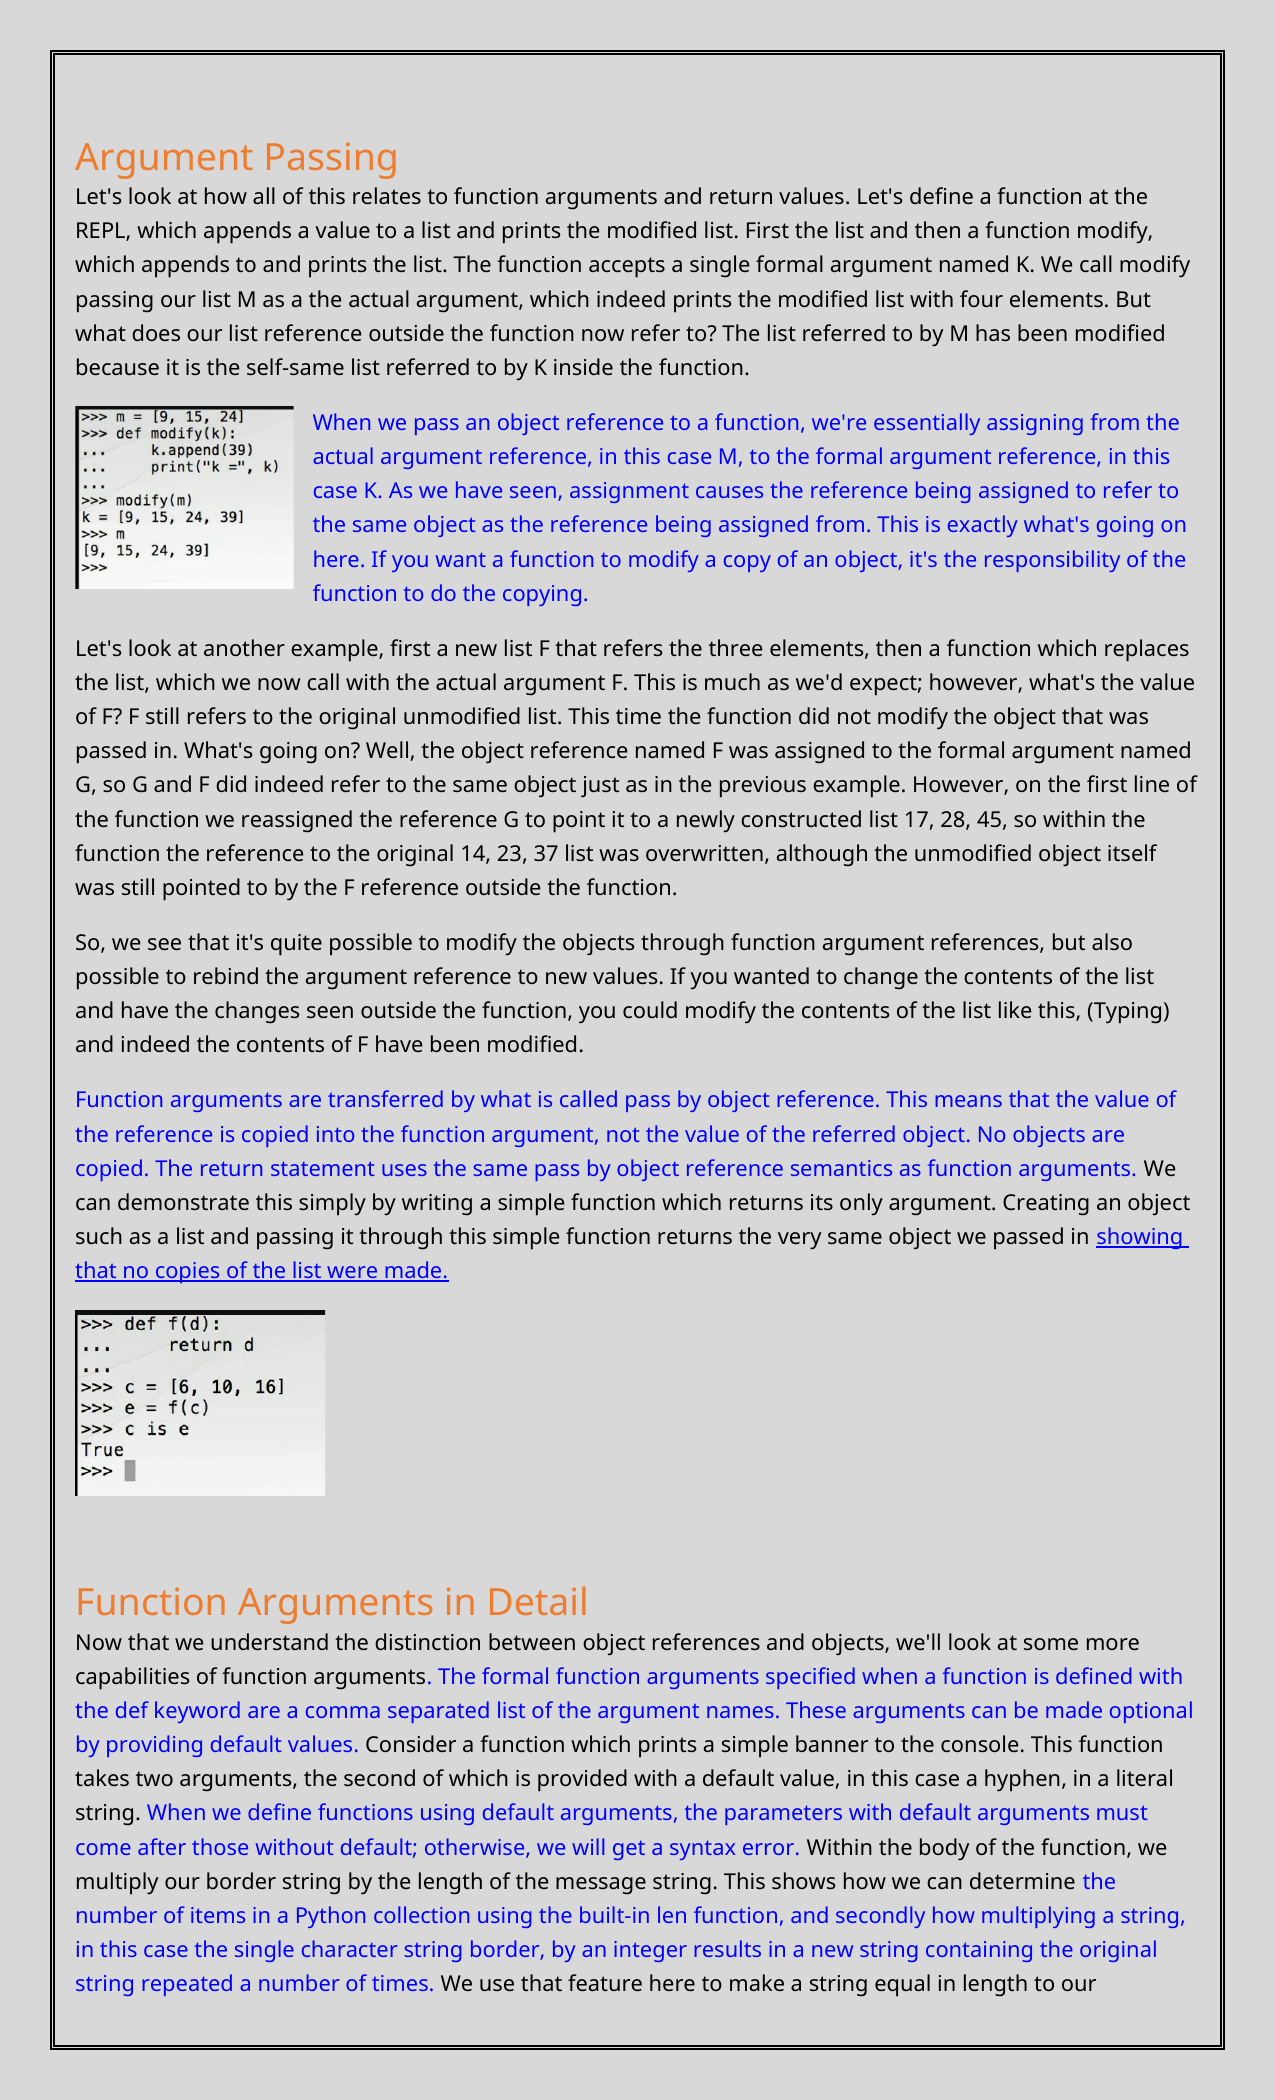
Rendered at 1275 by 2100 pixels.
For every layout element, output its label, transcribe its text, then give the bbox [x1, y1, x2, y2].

picture [75, 1310, 325, 1496]
text When we pass an object reference to a function, we're essentially assigning from the actual argument reference, in this case M, to the formal argument reference, in this case K. As we have seen, assignment causes the reference being assigned to refer to the same object as the reference being assigned from. This is exactly what's going on here. If you want a function to modify a copy of an object, it's the responsibility of the function to do the copying. [75, 407, 1200, 607]
text Let's look at another example, first a new list F that refers the three elements, then a function which replaces the list, which we now call with the actual argument F. This is much as we'd expect; however, what's the value of F? F still refers to the original unmodified list. This time the function did not modify the object that was passed in. What's going on? Well, the object reference named F was assigned to the formal argument named G, so G and F did indeed refer to the same object just as in the previous example. However, on the first line of the function we reassigned the reference G to point it to a newly constructed list 17, 28, 45, so within the function the reference to the original 14, 23, 37 list was overwritten, although the unmodified object itself was still pointed to by the F reference outside the function. [75, 633, 1200, 902]
subtitle Function Arguments in Detail [75, 1576, 1200, 1627]
text Let's look at how all of this relates to function arguments and return values. Let's define a function at the REPL, which appends a value to a list and prints the modified list. First the list and then a function modify, which appends to and prints the list. The function accepts a single formal argument named K. We call modify passing our list M as a the actual argument, which indeed prints the modified list with four elements. But what does our list reference outside the function now refer to? The list referred to by M has been modified because it is the self-same list referred to by K inside the function. [75, 181, 1200, 382]
subtitle Argument Passing [75, 130, 1200, 181]
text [75, 1627, 1200, 1998]
picture [75, 406, 294, 589]
text Function arguments are transferred by what is called pass by object reference. This means that the value of the reference is copied into the function argument, not the value of the referred object. No objects are copied. The return statement uses the same pass by object reference semantics as function arguments. We can demonstrate this simply by writing a simple function which returns its only argument. Creating an object such as a list and passing it through this simple function returns the very same object we passed in showing that no copies of the list were made. [75, 1084, 1200, 1285]
text So, we see that it's quite possible to modify the objects through function argument references, but also possible to rebind the argument reference to new values. If you wanted to change the contents of the list and have the changes seen outside the function, you could modify the contents of the list like this, (Typing) and indeed the contents of F have been modified. [75, 927, 1200, 1059]
